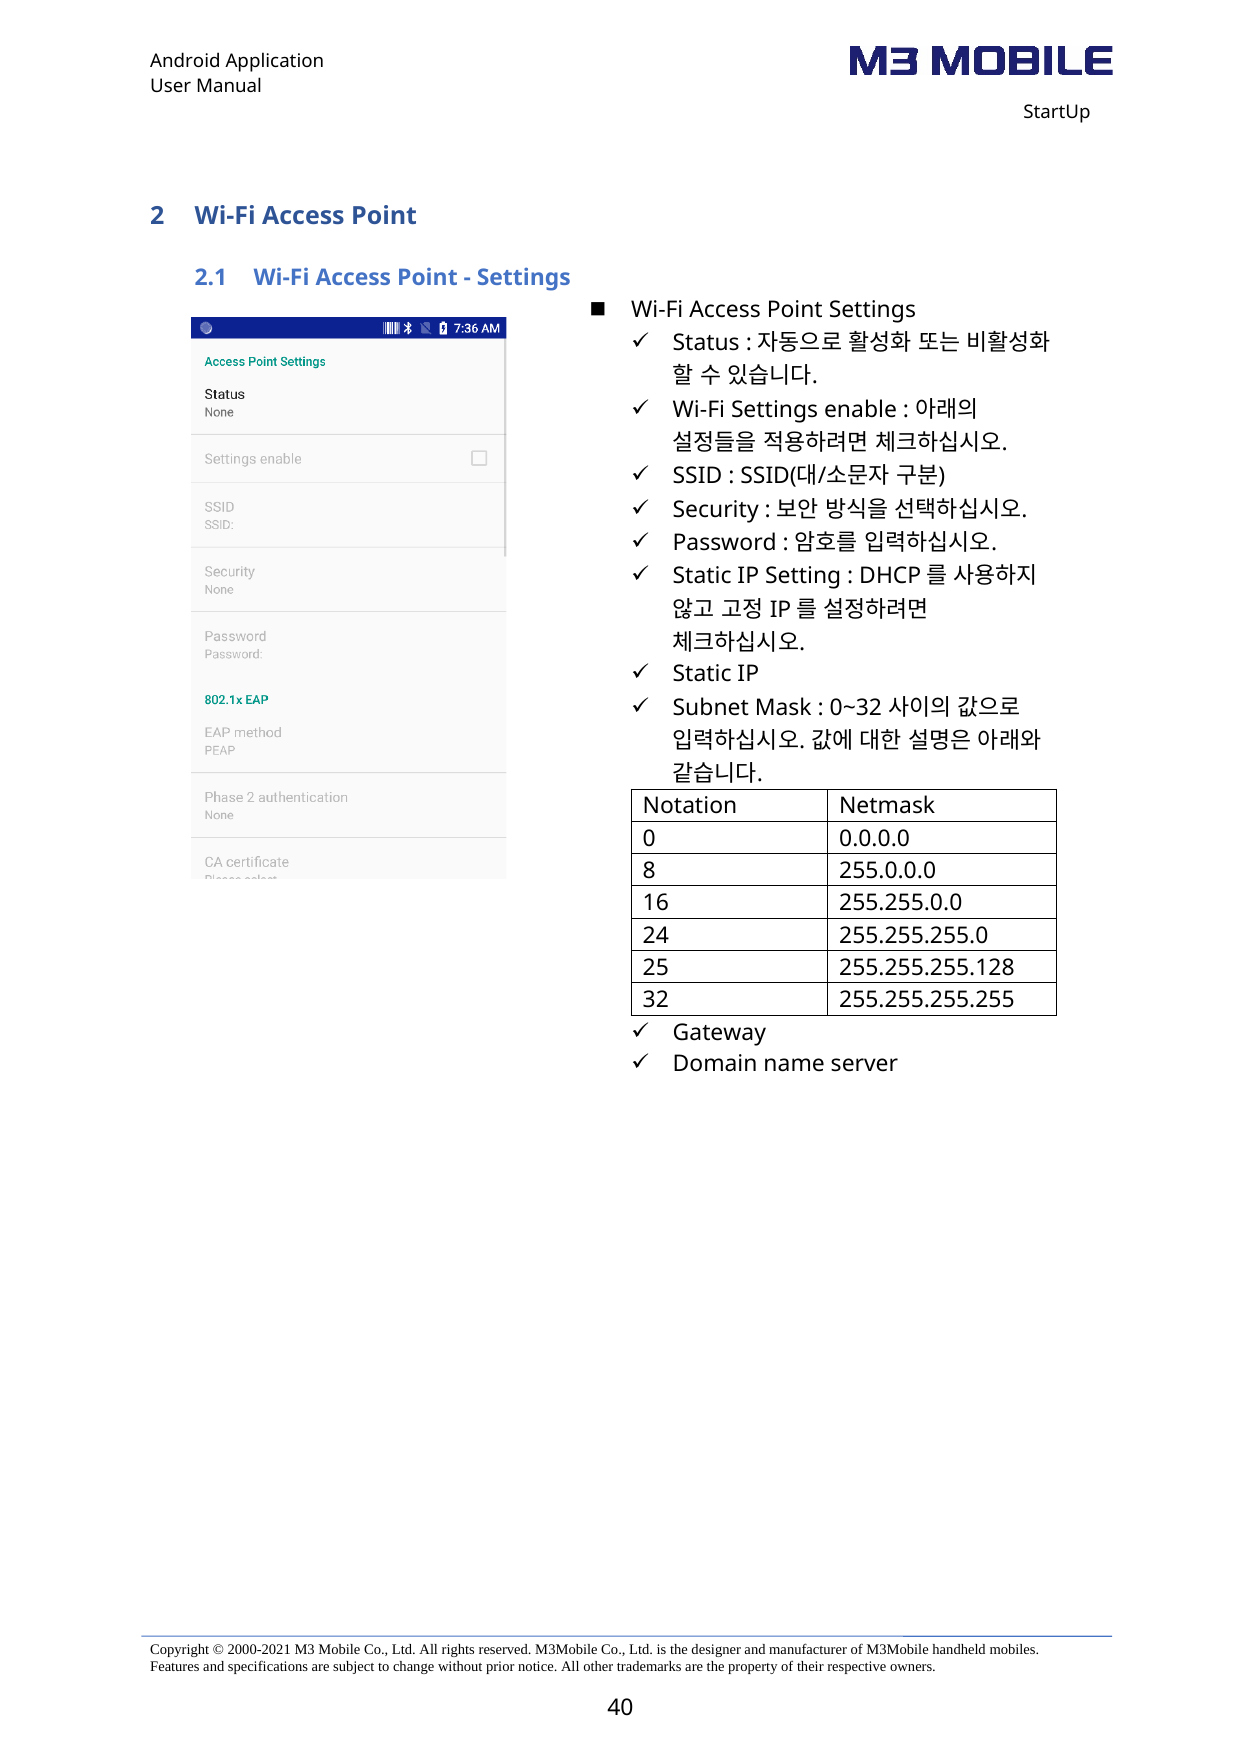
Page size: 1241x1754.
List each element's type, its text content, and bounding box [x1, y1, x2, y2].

picture [850, 46, 1113, 75]
table_header Wi-Fi Access Point Settings Status : 자동으로 활성화 또는 비활성화 할 수 있습니다. Wi-Fi Settings enable : 아래의 설정들을 적용하려면 체크하십시오. SSID : SSID(대/소문자 구분) Security : 보안 방식을 선택하십시오. Password : 암호를 입력하십시오. Static IP Setting : DHCP를 사용하지 않고 고정 IP를 설정하려면 체크하십시오. Static IP Subnet Mask : 0~32 사이의 값으로 입력하십시오. 값에 대한 설명은 아래와 같습니다. Gateway Domain name server [536, 293, 1068, 1078]
picture [191, 317, 507, 879]
subtitle Wi-Fi Access Point - Settings [194, 261, 1090, 293]
table_header [161, 293, 536, 1078]
subtitle Wi-Fi Access Point [150, 198, 1090, 232]
